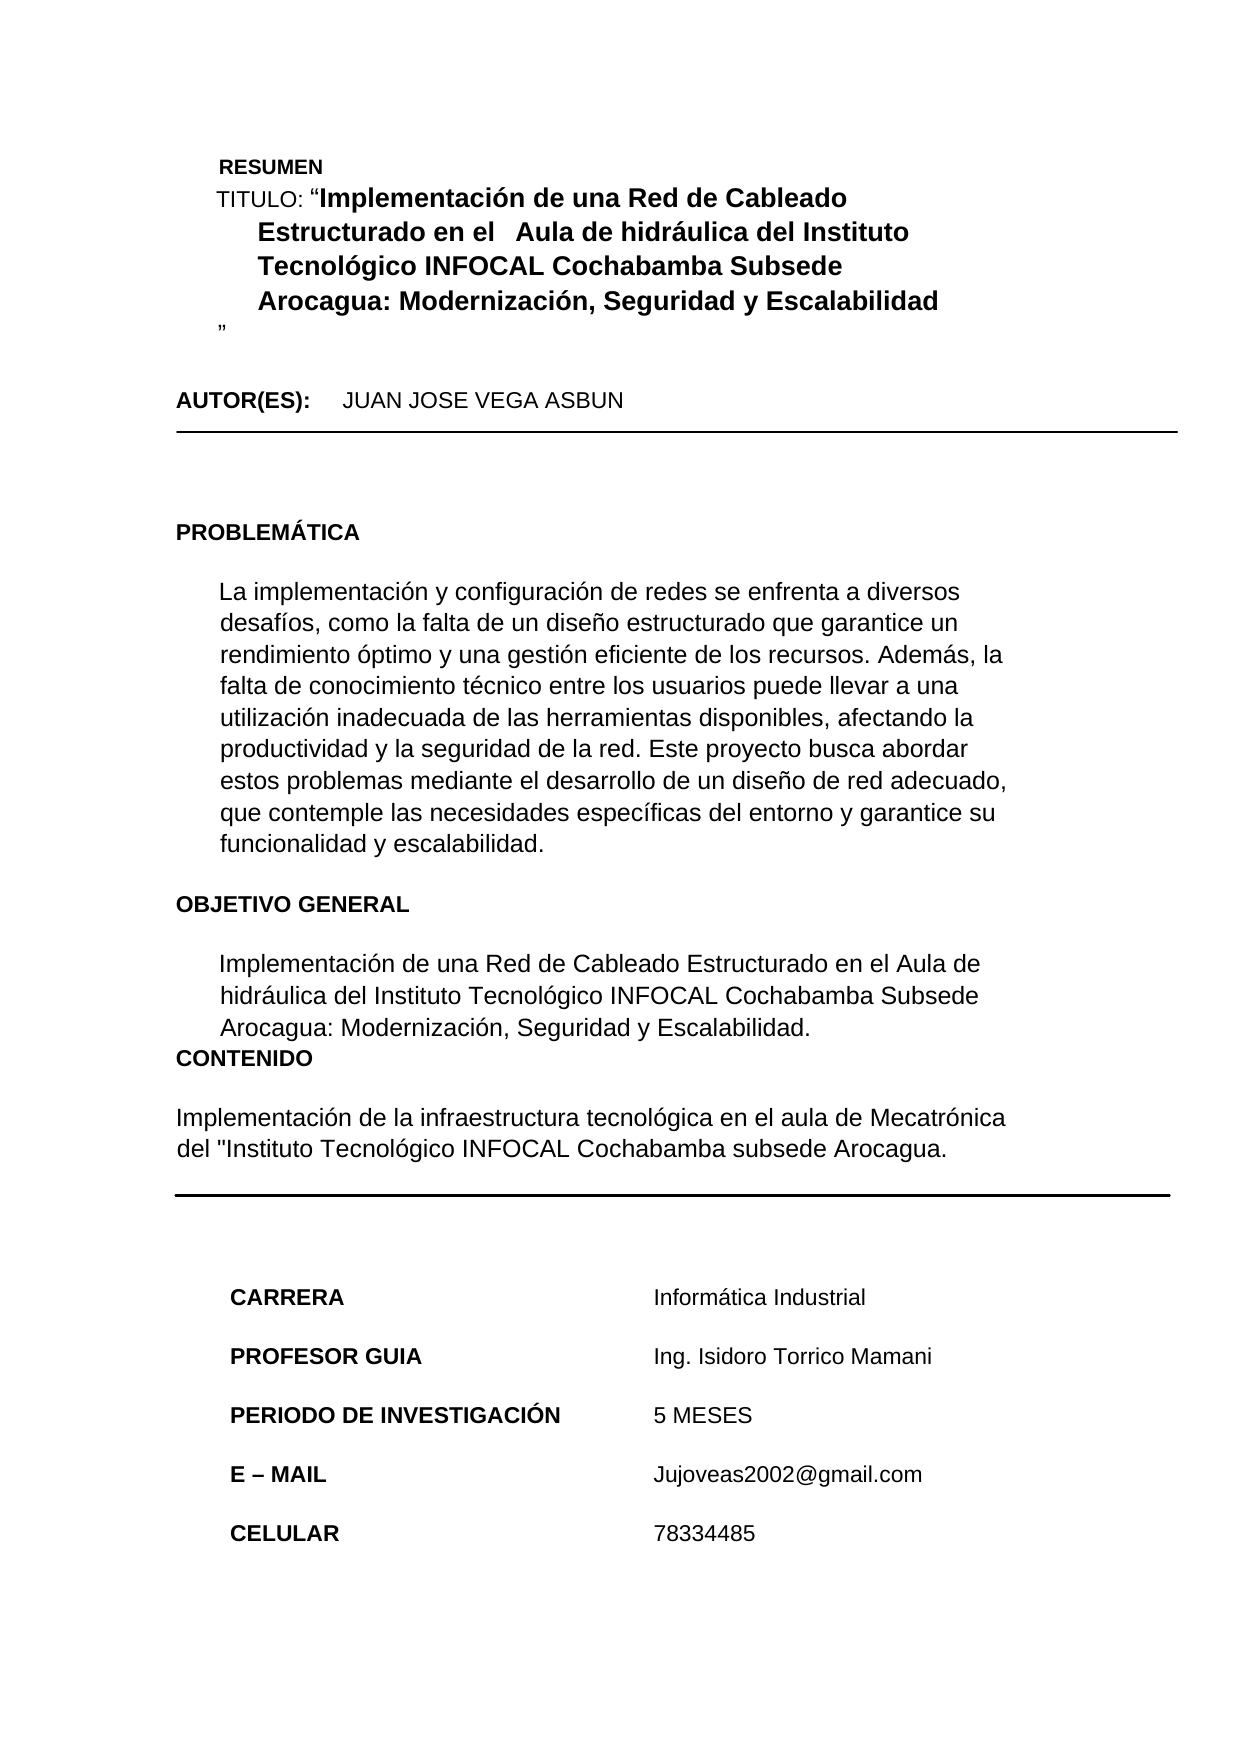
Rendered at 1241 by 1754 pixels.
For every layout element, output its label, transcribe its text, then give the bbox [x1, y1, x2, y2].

text ” [218, 319, 1033, 348]
text Implementación de la infraestructura tecnológica en el aula de Mecatrónica del "Instituto Tecnológico INFOCAL Cochabamba subsede Arocagua. [176, 1103, 1033, 1163]
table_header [166, 1254, 1122, 1549]
text PROBLEMÁTICA [176, 518, 1033, 545]
text RESUMEN [219, 155, 1033, 179]
text Implementación de una Red de Cableado Estructurado en el Aula de hidráulica del Instituto Tecnológico INFOCAL Cochabamba Subsede Arocagua: Modernización, Seguridad y Escalabilidad. [219, 949, 1033, 1041]
text La implementación y configuración de redes se enfrenta a diversos desafíos, como la falta de un diseño estructurado que garantice un rendimiento óptimo y una gestión eficiente de los recursos. Además, la falta de conocimiento técnico entre los usuarios puede llevar a una utilización inadecuada de las herramientas disponibles, afectando la productividad y la seguridad de la red. Este proyecto busca abordar estos problemas mediante el desarrollo de un diseño de red adecuado, que contemple las necesidades específicas del entorno y garantice su funcionalidad y escalabilidad. [219, 577, 1033, 858]
text TITULO: “Implementación de una Red de Cableado Estructurado en el Aula de hidráulica del Instituto Tecnológico INFOCAL Cochabamba Subsede Arocagua: Modernización, Seguridad y Escalabilidad [216, 182, 960, 316]
text CONTENIDO [176, 1045, 1033, 1071]
text OBJETIVO GENERAL [176, 891, 1033, 917]
text AUTOR(ES): JUAN JOSE VEGA ASBUN [176, 387, 1033, 413]
